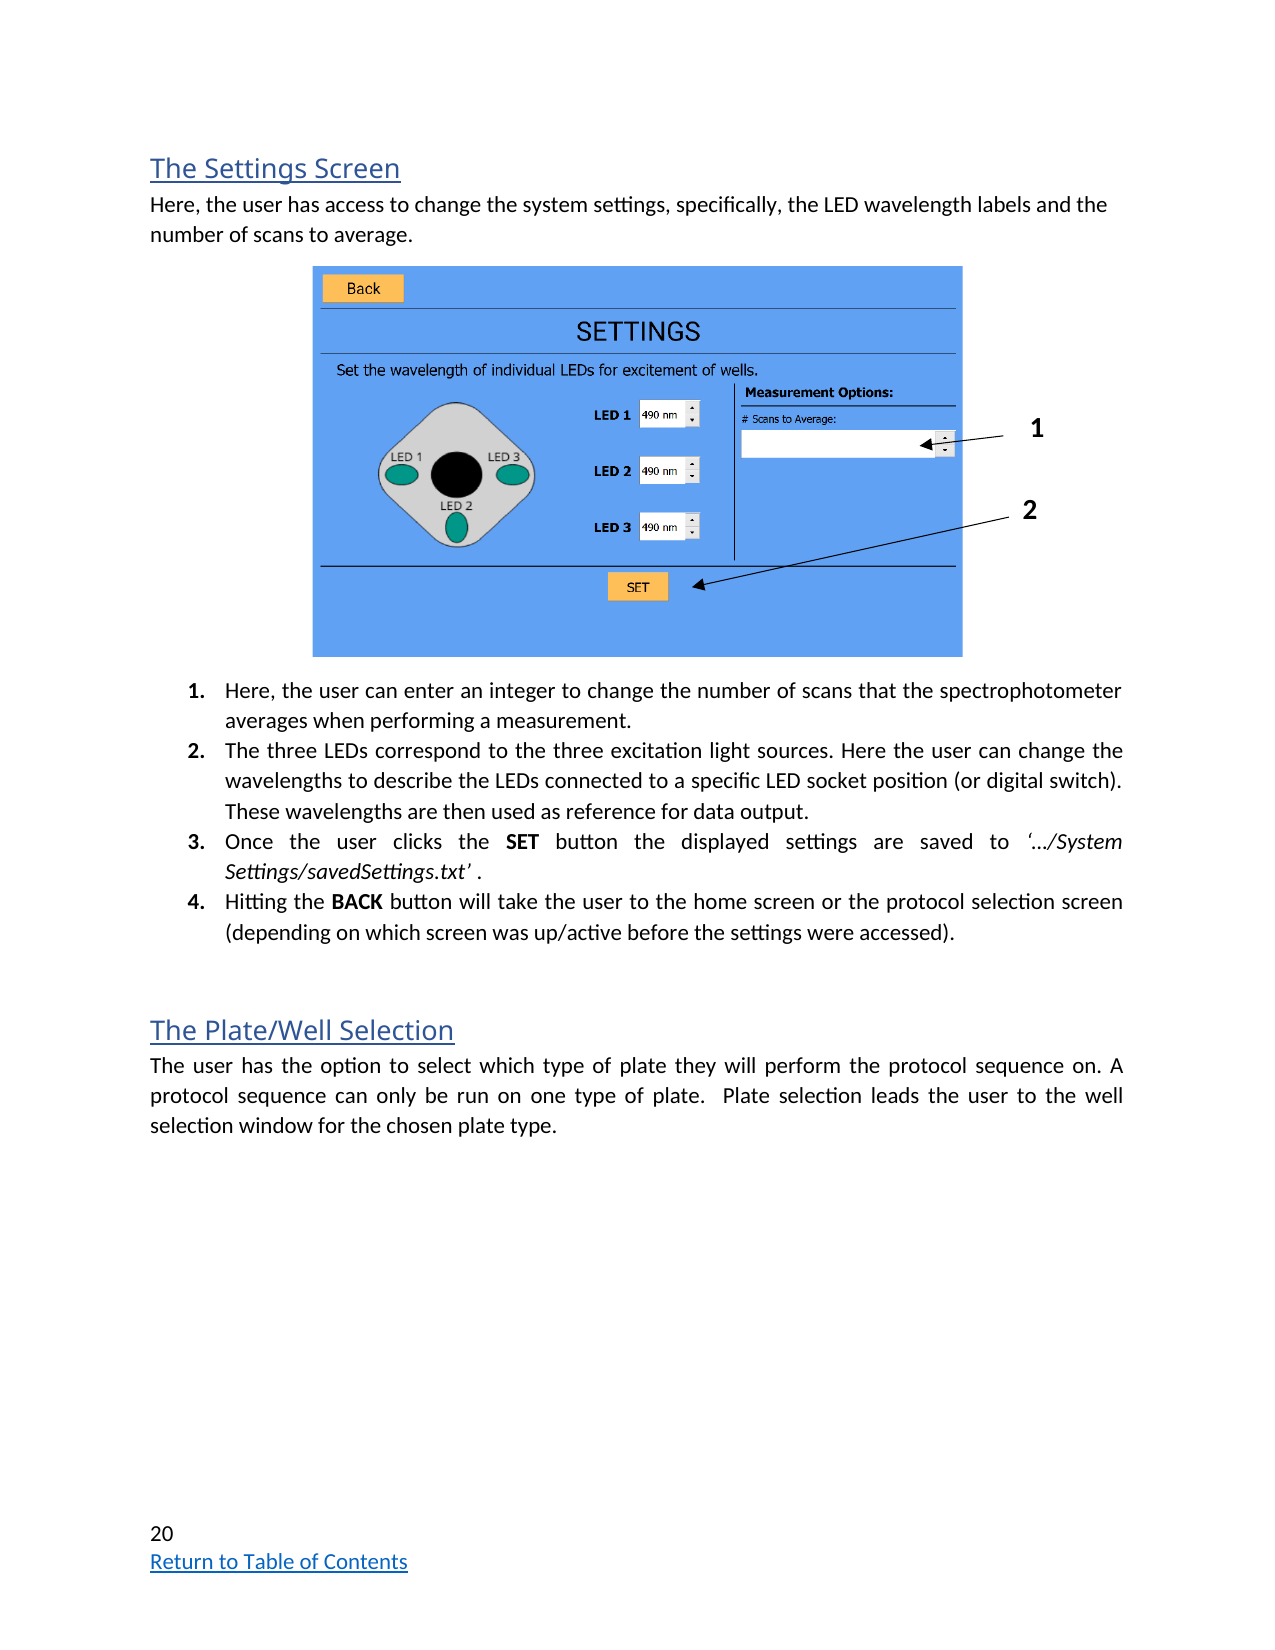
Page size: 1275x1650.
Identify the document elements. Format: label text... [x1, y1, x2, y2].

subtitle The Plate/Well Selection [150, 1011, 1125, 1048]
list Here, the user can enter an integer to change the number of scans that the spectrophotometer averages when performing a measurement. [187, 676, 1125, 734]
list The three LEDs correspond to the three excitation light sources. Here the user can change the wavelengths to describe the LEDs connected to a specific LED socket position (or digital switch). These wavelengths are then used as reference for data output. [187, 736, 1125, 825]
text Here, the user has access to change the system settings, specifically, the LED wavelength labels and the number of scans to average. [150, 190, 1125, 248]
subtitle The Settings Screen [150, 150, 1125, 187]
text The user has the option to select which type of plate they will perform the protocol sequence on. A protocol sequence can only be run on one type of plate. Plate selection leads the user to the well selection window for the chosen plate type. [150, 1051, 1125, 1139]
list Once the user clicks the SET button the displayed settings are saved to ‘…/System Settings/savedSettings.txt’ . [187, 827, 1125, 885]
picture [312, 266, 963, 657]
list Hitting the BACK button will take the user to the home screen or the protocol selection screen (depending on which screen was up/active before the settings were accessed). [187, 887, 1125, 946]
